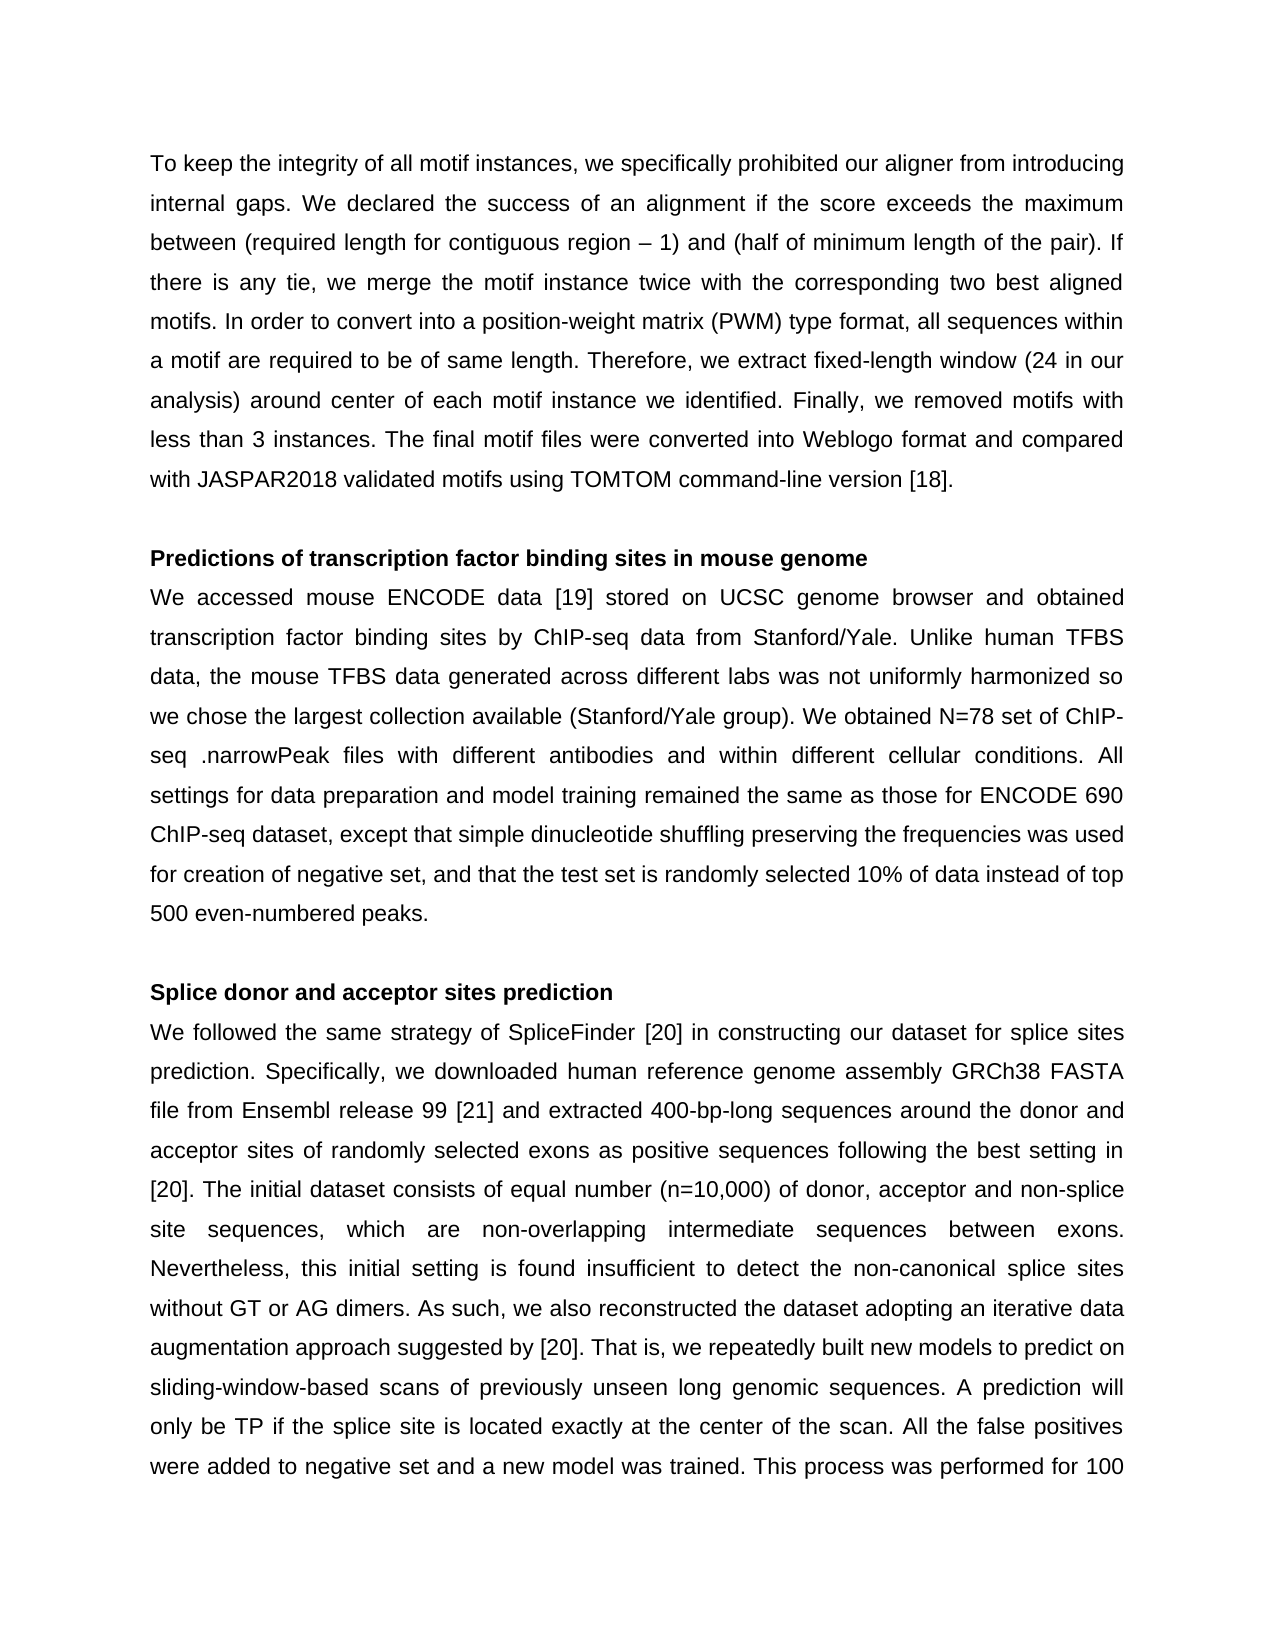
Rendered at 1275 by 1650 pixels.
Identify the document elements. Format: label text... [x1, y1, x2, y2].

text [150, 1018, 1125, 1479]
text We accessed mouse ENCODE data [19] stored on UCSC genome browser and obtained transcription factor binding sites by ChIP-seq data from Stanford/Yale. Unlike human TFBS data, the mouse TFBS data generated across different labs was not uniformly harmonized so we chose the largest collection available (Stanford/Yale group). We obtained N=78 set of ChIP-seq .narrowPeak files with different antibodies and within different cellular conditions. All settings for data preparation and model training remained the same as those for ENCODE 690 ChIP-seq dataset, except that simple dinucleotide shuffling preserving the frequencies was used for creation of negative set, and that the test set is randomly selected 10% of data instead of top 500 even-numbered peaks. [150, 584, 1125, 926]
text Splice donor and acceptor sites prediction [150, 979, 1125, 1005]
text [150, 150, 1125, 492]
text Predictions of transcription factor binding sites in mouse genome [150, 545, 1125, 571]
